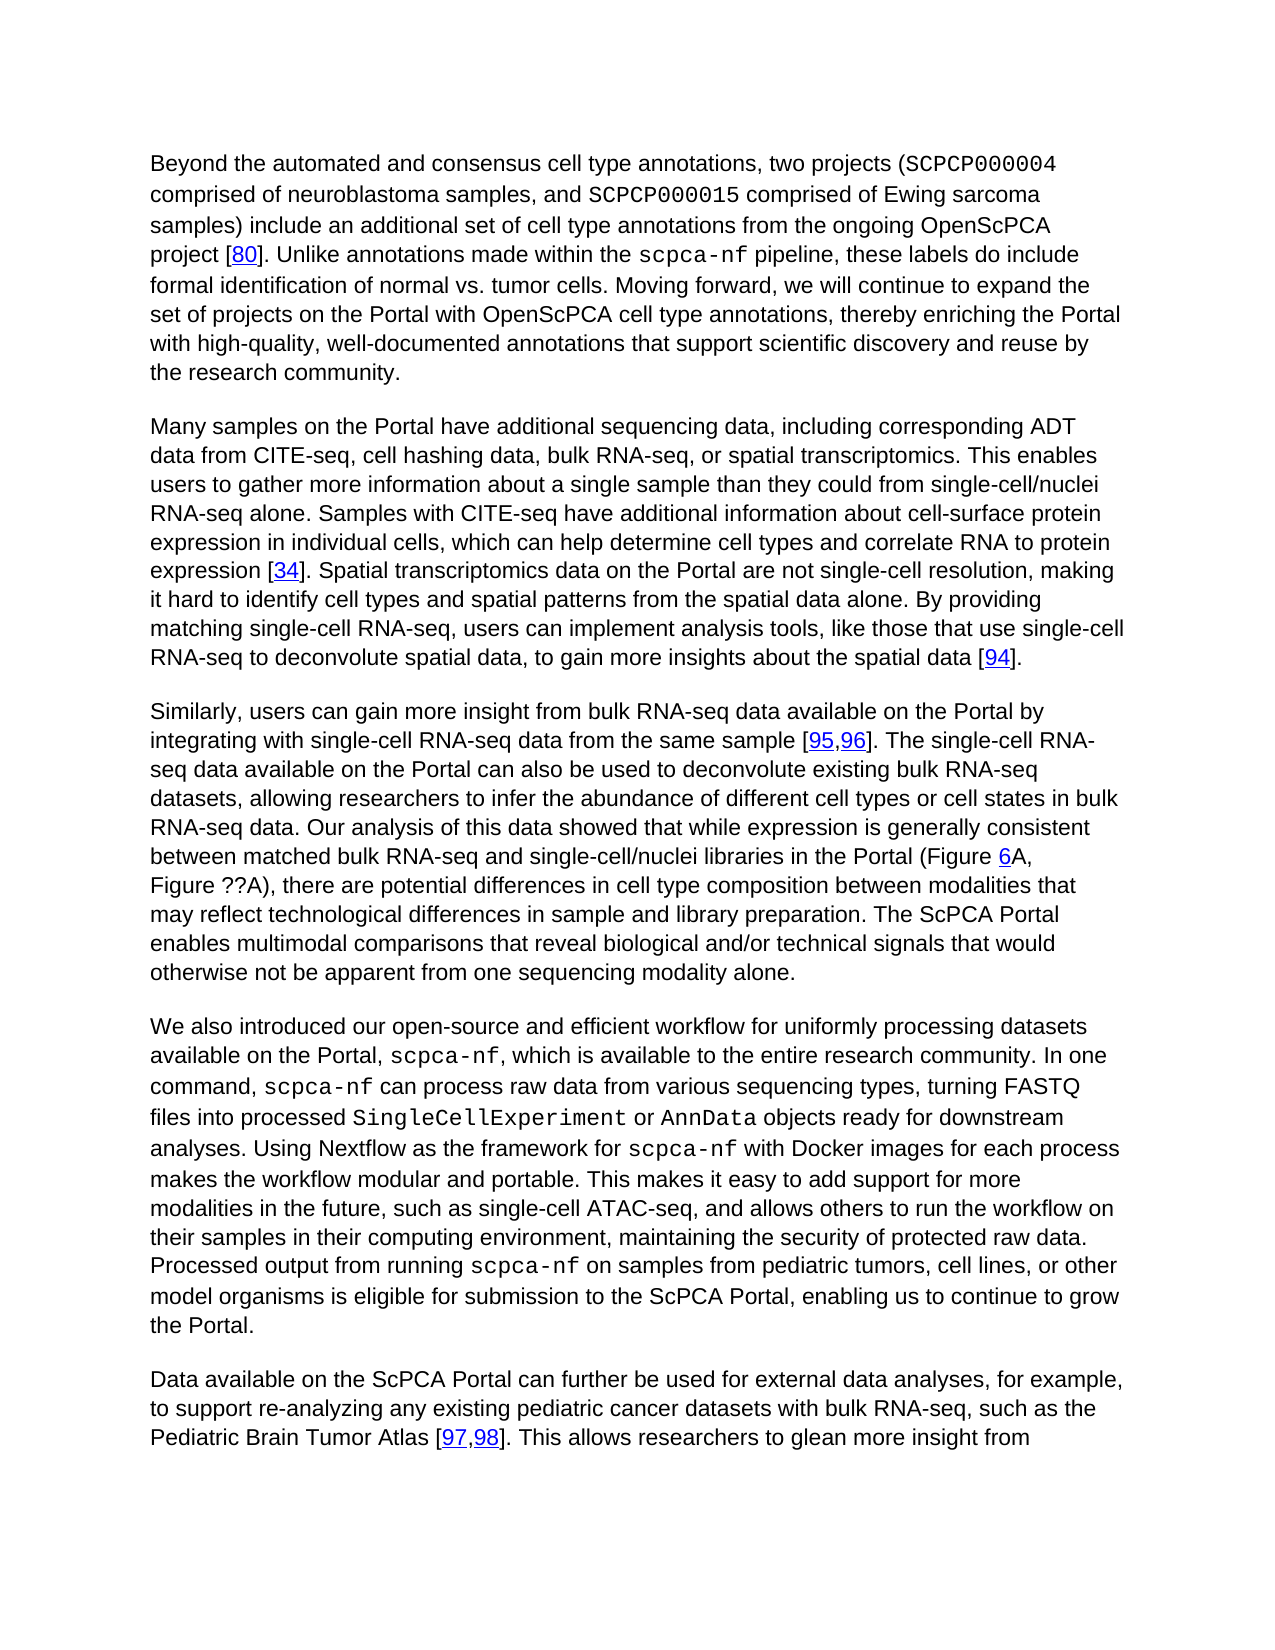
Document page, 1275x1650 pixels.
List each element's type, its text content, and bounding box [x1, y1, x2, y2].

text Many samples on the Portal have additional sequencing data, including corresponding ADT data from CITE-seq, cell hashing data, bulk RNA-seq, or spatial transcriptomics. This enables users to gather more information about a single sample than they could from single-cell/nuclei RNA-seq alone. Samples with CITE-seq have additional information about cell-surface protein expression in individual cells, which can help determine cell types and correlate RNA to protein expression [34]. Spatial transcriptomics data on the Portal are not single-cell resolution, making it hard to identify cell types and spatial patterns from the spatial data alone. By providing matching single-cell RNA-seq, users can implement analysis tools, like those that use single-cell RNA-seq to deconvolute spatial data, to gain more insights about the spatial data [94]. [150, 413, 1125, 671]
text Similarly, users can gain more insight from bulk RNA-seq data available on the Portal by integrating with single-cell RNA-seq data from the same sample [95,96]. The single-cell RNA-seq data available on the Portal can also be used to deconvolute existing bulk RNA-seq datasets, allowing researchers to infer the abundance of different cell types or cell states in bulk RNA-seq data. Our analysis of this data showed that while expression is generally consistent between matched bulk RNA-seq and single-cell/nuclei libraries in the Portal (Figure 6A, Figure ??A), there are potential differences in cell type composition between modalities that may reflect technological differences in sample and library preparation. The ScPCA Portal enables multimodal comparisons that reveal biological and/or technical signals that would otherwise not be apparent from one sequencing modality alone. [150, 698, 1125, 985]
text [150, 1366, 1125, 1451]
text Beyond the automated and consensus cell type annotations, two projects (SCPCP000004 comprised of neuroblastoma samples, and SCPCP000015 comprised of Ewing sarcoma samples) include an additional set of cell type annotations from the ongoing OpenScPCA project [80]. Unlike annotations made within the scpca-nf pipeline, these labels do include formal identification of normal vs. tumor cells. Moving forward, we will continue to expand the set of projects on the Portal with OpenScPCA cell type annotations, thereby enriching the Portal with high-quality, well-documented annotations that support scientific discovery and reuse by the research community. [150, 150, 1125, 385]
text We also introduced our open-source and efficient workflow for uniformly processing datasets available on the Portal, scpca-nf, which is available to the entire research community. In one command, scpca-nf can process raw data from various sequencing types, turning FASTQ files into processed SingleCellExperiment or AnnData objects ready for downstream analyses. Using Nextflow as the framework for scpca-nf with Docker images for each process makes the workflow modular and portable. This makes it easy to add support for more modalities in the future, such as single-cell ATAC-seq, and allows others to run the workflow on their samples in their computing environment, maintaining the security of protected raw data. Processed output from running scpca-nf on samples from pediatric tumors, cell lines, or other model organisms is eligible for submission to the ScPCA Portal, enabling us to continue to grow the Portal. [150, 1013, 1125, 1339]
